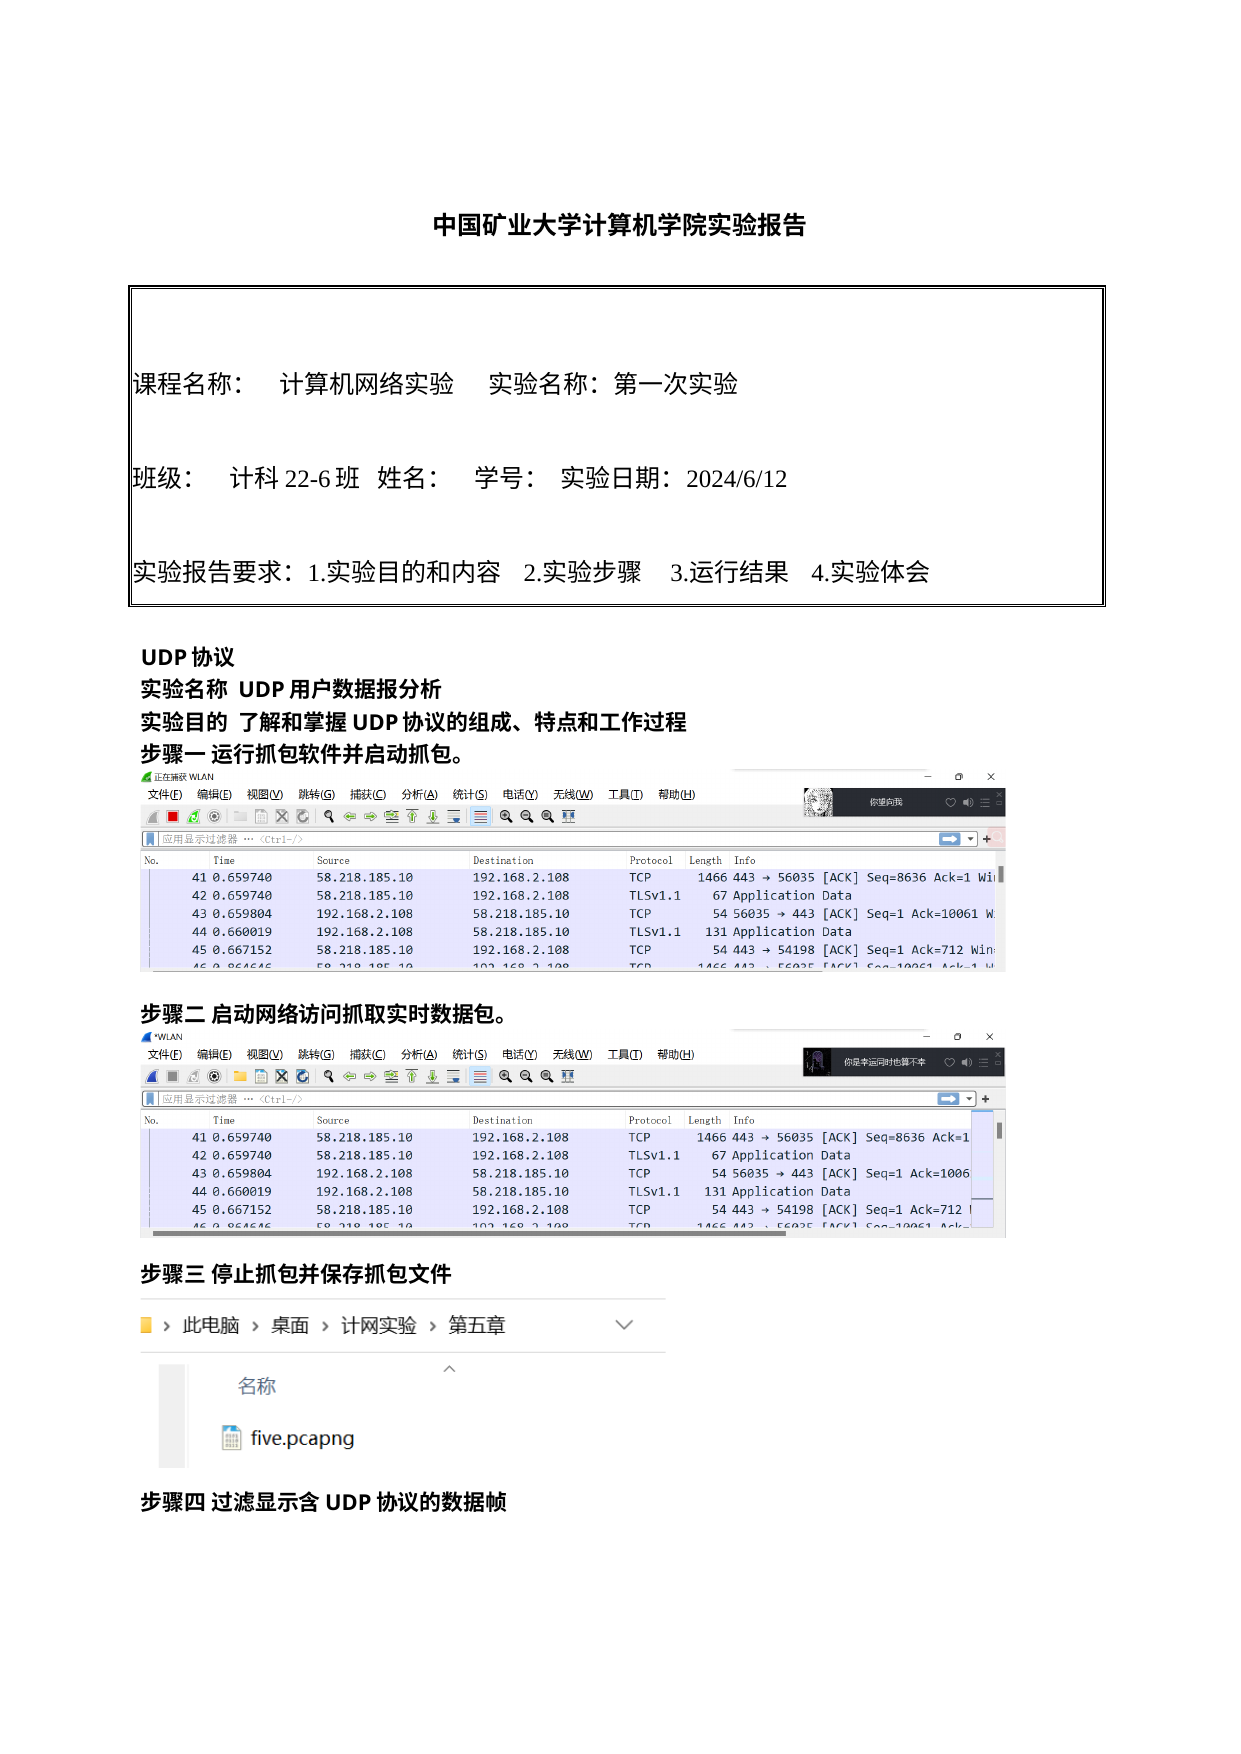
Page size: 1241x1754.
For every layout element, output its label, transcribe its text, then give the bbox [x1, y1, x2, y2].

picture [140, 1029, 1006, 1238]
picture [140, 769, 1006, 972]
picture [140, 1289, 666, 1468]
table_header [141, 639, 1099, 1517]
text 中国矿业大学计算机学院实验报告 [187, 191, 1053, 256]
table_header 课程名称： 计算机网络实验 实验名称：第一次实验 班级： 计科22-6班 姓名： 学号： 实验日期：2024/6/12 实验报告要求：1.实验目的和内容 2.实验步骤 3.运行结果 4.实验体会 [132, 289, 1102, 603]
